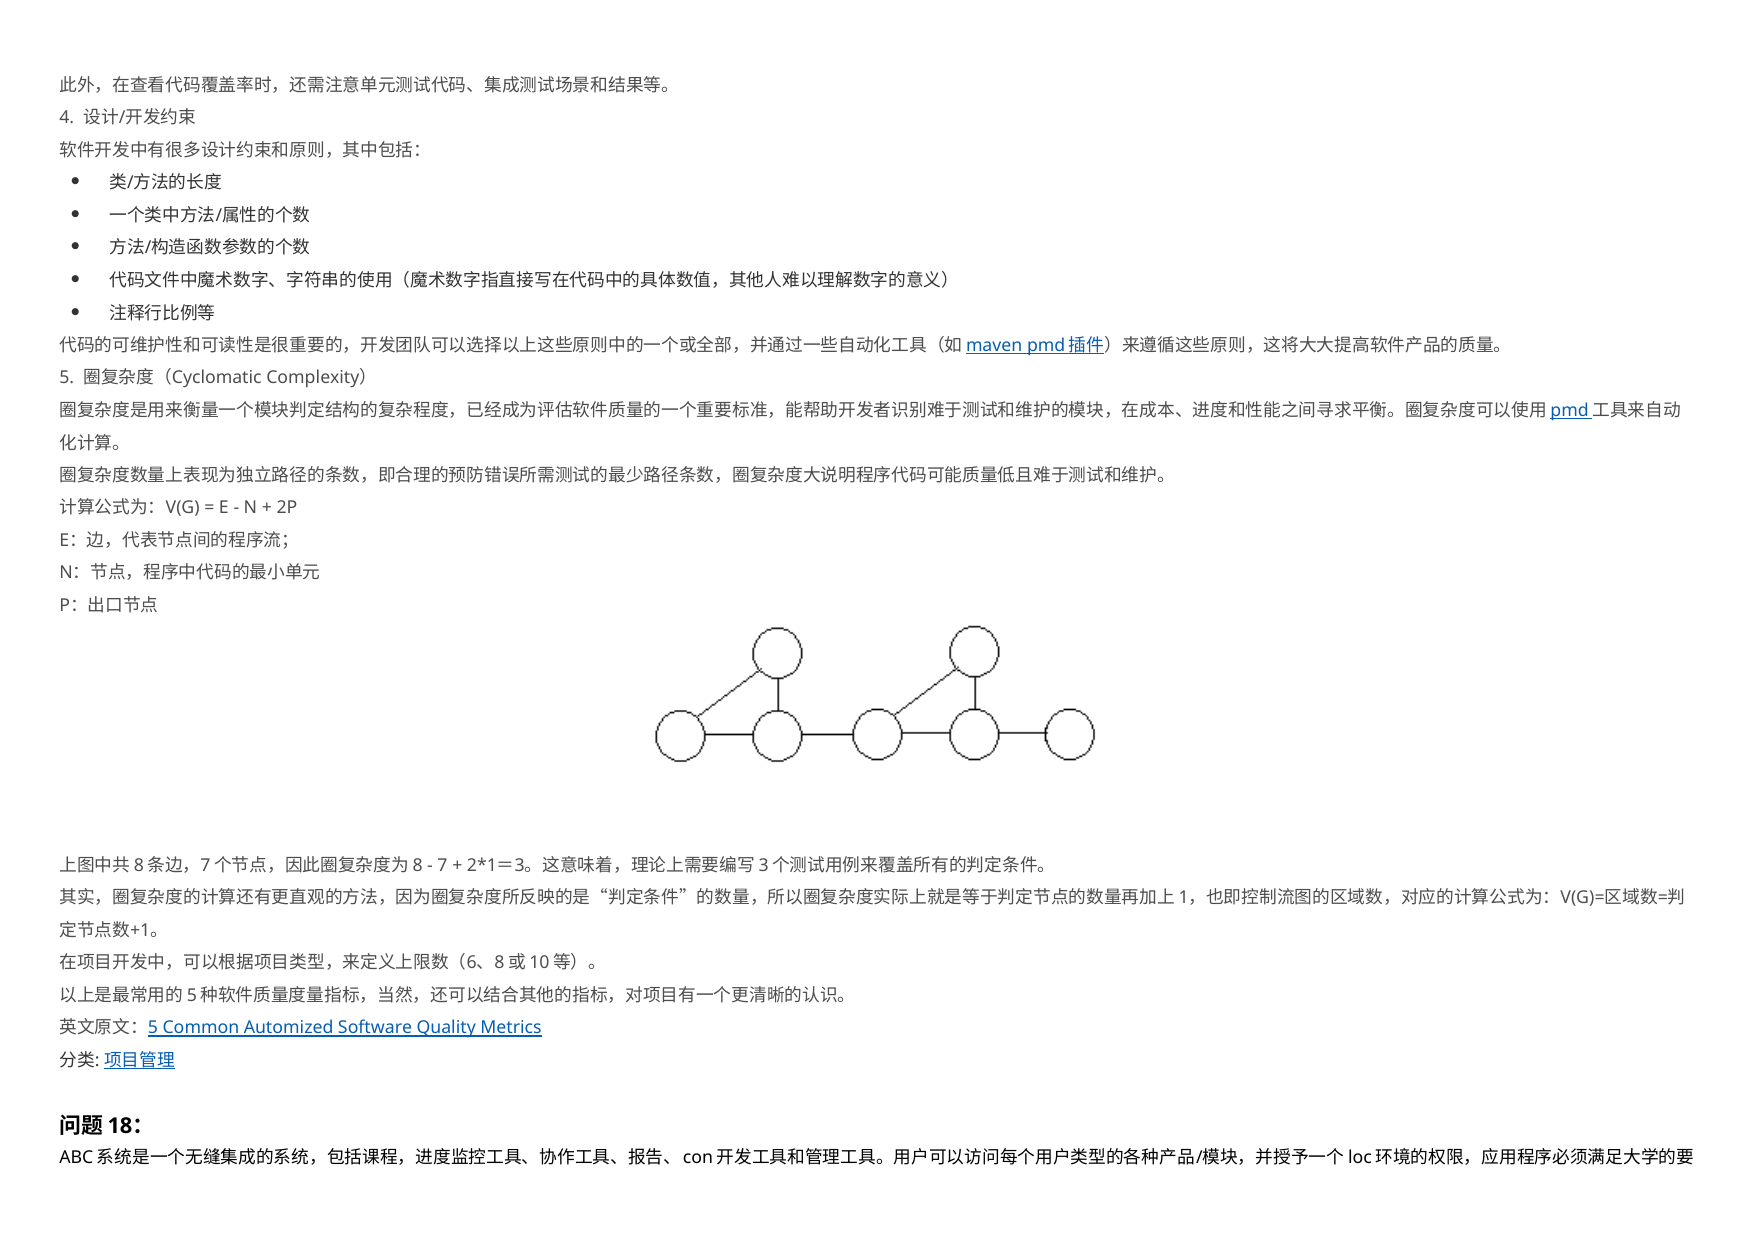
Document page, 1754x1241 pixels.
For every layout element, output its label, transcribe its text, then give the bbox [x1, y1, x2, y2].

text 代码的可维护性和可读性是很重要的，开发团队可以选择以上这些原则中的一个或全部，并通过一些自动化工具（如maven pmd插件）来遵循这些原则，这将大大提高软件产品的质量。 5. 圈复杂度（Cyclomatic Complexity） 圈复杂度是用来衡量一个模块判定结构的复杂程度，已经成为评估软件质量的一个重要标准，能帮助开发者识别难于测试和维护的模块，在成本、进度和性能之间寻求平衡。圈复杂度可以使用pmd工具来自动化计算。 圈复杂度数量上表现为独立路径的条数，即合理的预防错误所需测试的最少路径条数，圈复杂度大说明程序代码可能质量低且难于测试和维护。 计算公式为：V(G) = E - N + 2P E：边，代表节点间的程序流； N：节点，程序中代码的最小单元 P：出口节点 [59, 328, 1695, 620]
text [59, 1140, 1695, 1173]
list 方法/构造函数参数的个数 [72, 230, 1695, 263]
list 注释行比例等 [72, 295, 1695, 328]
text 分类: 项目管理 [59, 1043, 1695, 1075]
list 代码文件中魔术数字、字符串的使用（魔术数字指直接写在代码中的具体数值，其他人难以理解数字的意义） [72, 263, 1695, 295]
list 一个类中方法/属性的个数 [72, 198, 1695, 230]
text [59, 68, 1695, 165]
text 问题18： [59, 1108, 1695, 1140]
picture [648, 620, 1106, 773]
text 上图中共8条边，7个节点，因此圈复杂度为8 - 7 + 2*1＝3。这意味着，理论上需要编写3个测试用例来覆盖所有的判定条件。 其实，圈复杂度的计算还有更直观的方法，因为圈复杂度所反映的是“判定条件”的数量，所以圈复杂度实际上就是等于判定节点的数量再加上1，也即控制流图的区域数，对应的计算公式为：V(G)=区域数=判定节点数+1。 在项目开发中，可以根据项目类型，来定义上限数（6、8或10等）。 以上是最常用的5种软件质量度量指标，当然，还可以结合其他的指标，对项目有一个更清晰的认识。 英文原文：5 Common Automized Software Quality Metrics [59, 783, 1695, 1043]
list 类/方法的长度 [72, 165, 1695, 198]
